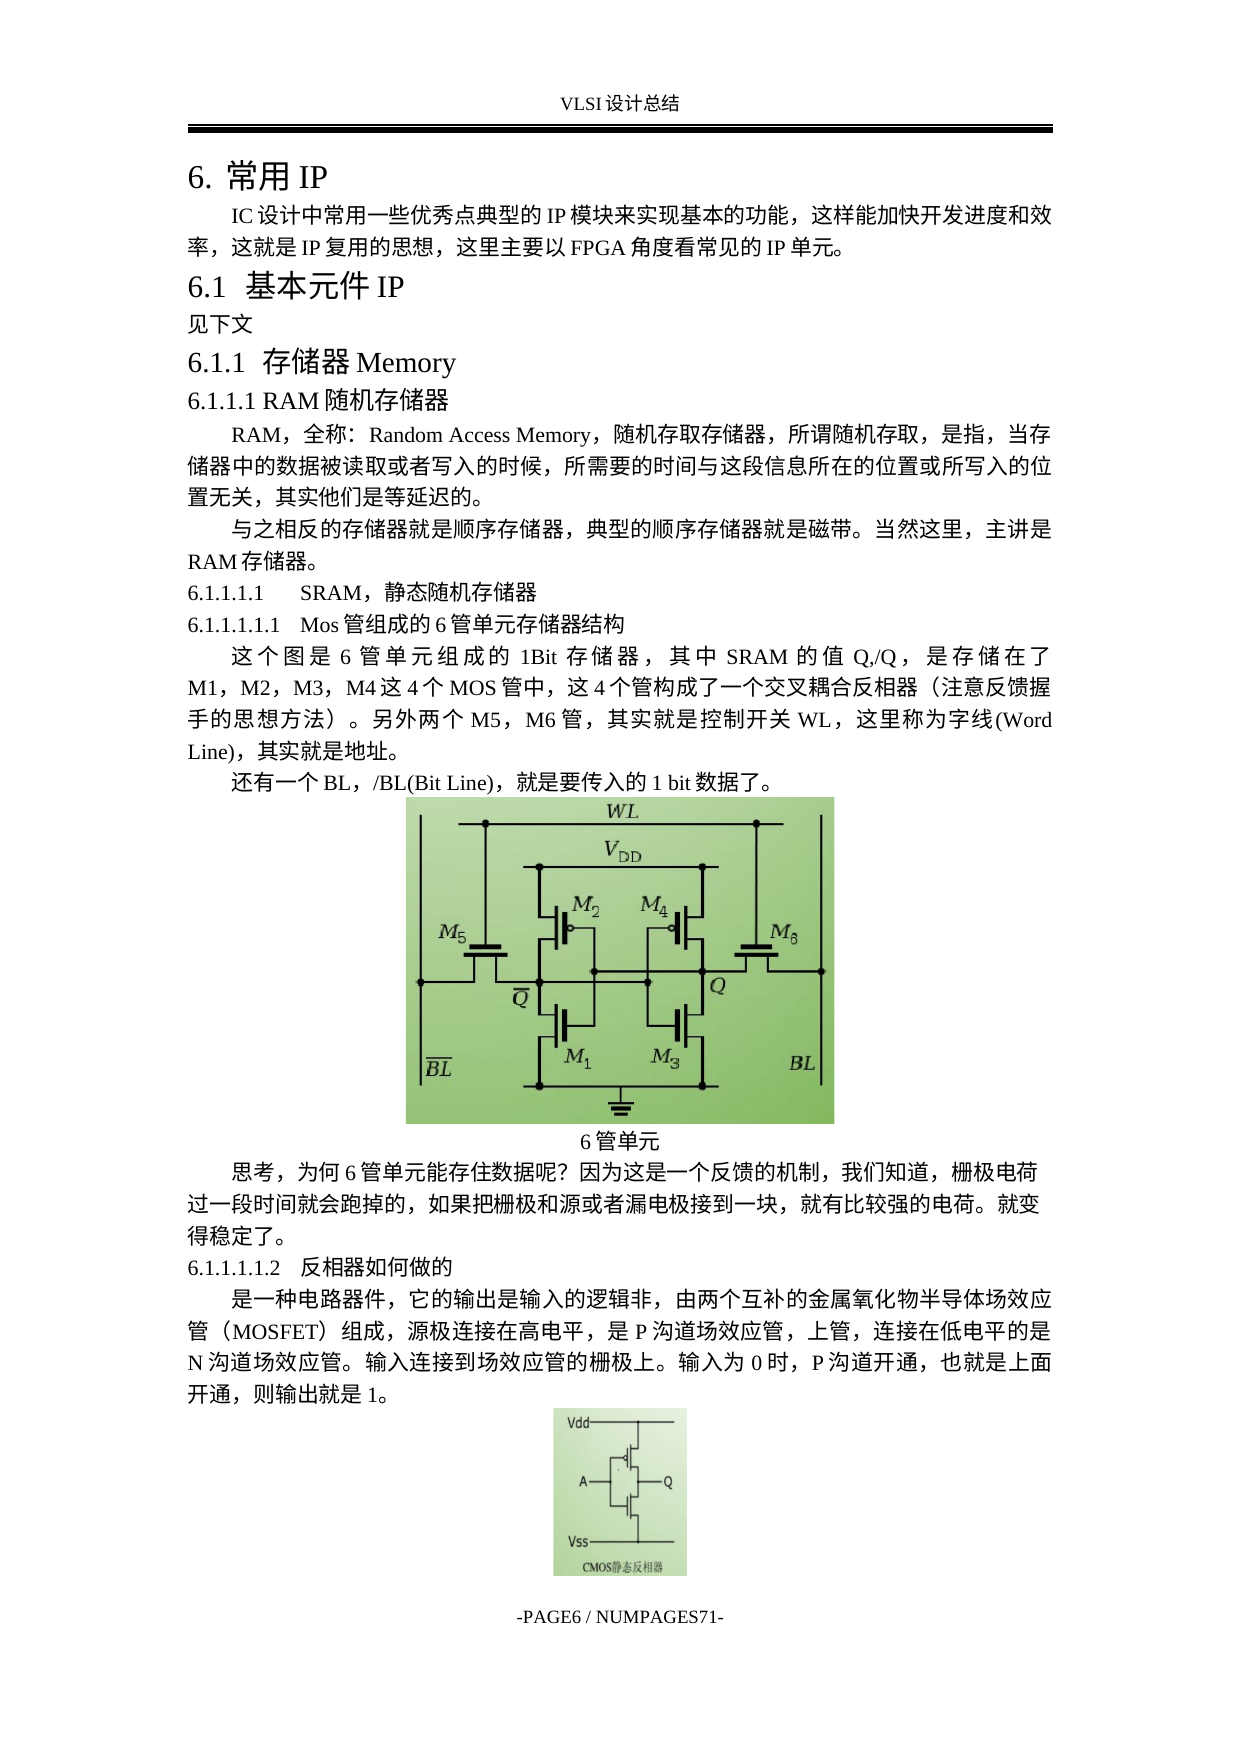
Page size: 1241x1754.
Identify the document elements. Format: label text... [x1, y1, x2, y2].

subtitle 存储器Memory [187, 338, 1053, 381]
subtitle Mos管组成的6管单元存储器结构 [187, 607, 1053, 639]
text RAM，全称：Random Access Memory，随机存取存储器，所谓随机存取，是指，当存储器中的数据被读取或者写入的时候，所需要的时间与这段信息所在的位置或所写入的位置无关，其实他们是等延迟的。 [187, 417, 1053, 512]
subtitle SRAM，静态随机存储器 [187, 575, 1053, 607]
subtitle 基本元件IP [187, 262, 1053, 307]
subtitle RAM随机存储器 [187, 381, 1053, 417]
text 还有一个BL，/BL(Bit Line)，就是要传入的1 bit数据了。 [187, 765, 1053, 797]
text 与之相反的存储器就是顺序存储器，典型的顺序存储器就是磁带。当然这里，主讲是RAM存储器。 [187, 512, 1053, 575]
subtitle 常用IP [187, 150, 1053, 198]
text IC设计中常用一些优秀点典型的IP模块来实现基本的功能，这样能加快开发进度和效率，这就是IP复用的思想，这里主要以FPGA角度看常见的IP单元。 [187, 198, 1053, 262]
picture [553, 1408, 687, 1576]
text 6管单元 [187, 1124, 1053, 1155]
picture [405, 797, 835, 1124]
text 这个图是6管单元组成的1Bit存储器，其中SRAM的值Q,/Q，是存储在了M1，M2，M3，M4这4个MOS管中，这4个管构成了一个交叉耦合反相器（注意反馈握手的思想方法）。另外两个M5，M6管，其实就是控制开关WL，这里称为字线(Word Line)，其实就是地址。 [187, 639, 1053, 765]
text 是一种电路器件，它的输出是输入的逻辑非，由两个互补的金属氧化物半导体场效应管（MOSFET）组成，源极连接在高电平，是P沟道场效应管，上管，连接在低电平的是N沟道场效应管。输入连接到场效应管的栅极上。输入为0时，P沟道开通，也就是上面开通，则输出就是1。 [187, 1282, 1053, 1409]
text 思考，为何6管单元能存住数据呢？因为这是一个反馈的机制，我们知道，栅极电荷过一段时间就会跑掉的，如果把栅极和源或者漏电极接到一块，就有比较强的电荷。就变得稳定了。 [187, 1155, 1053, 1250]
subtitle 反相器如何做的 [187, 1250, 1053, 1282]
text 见下文 [187, 307, 1053, 338]
